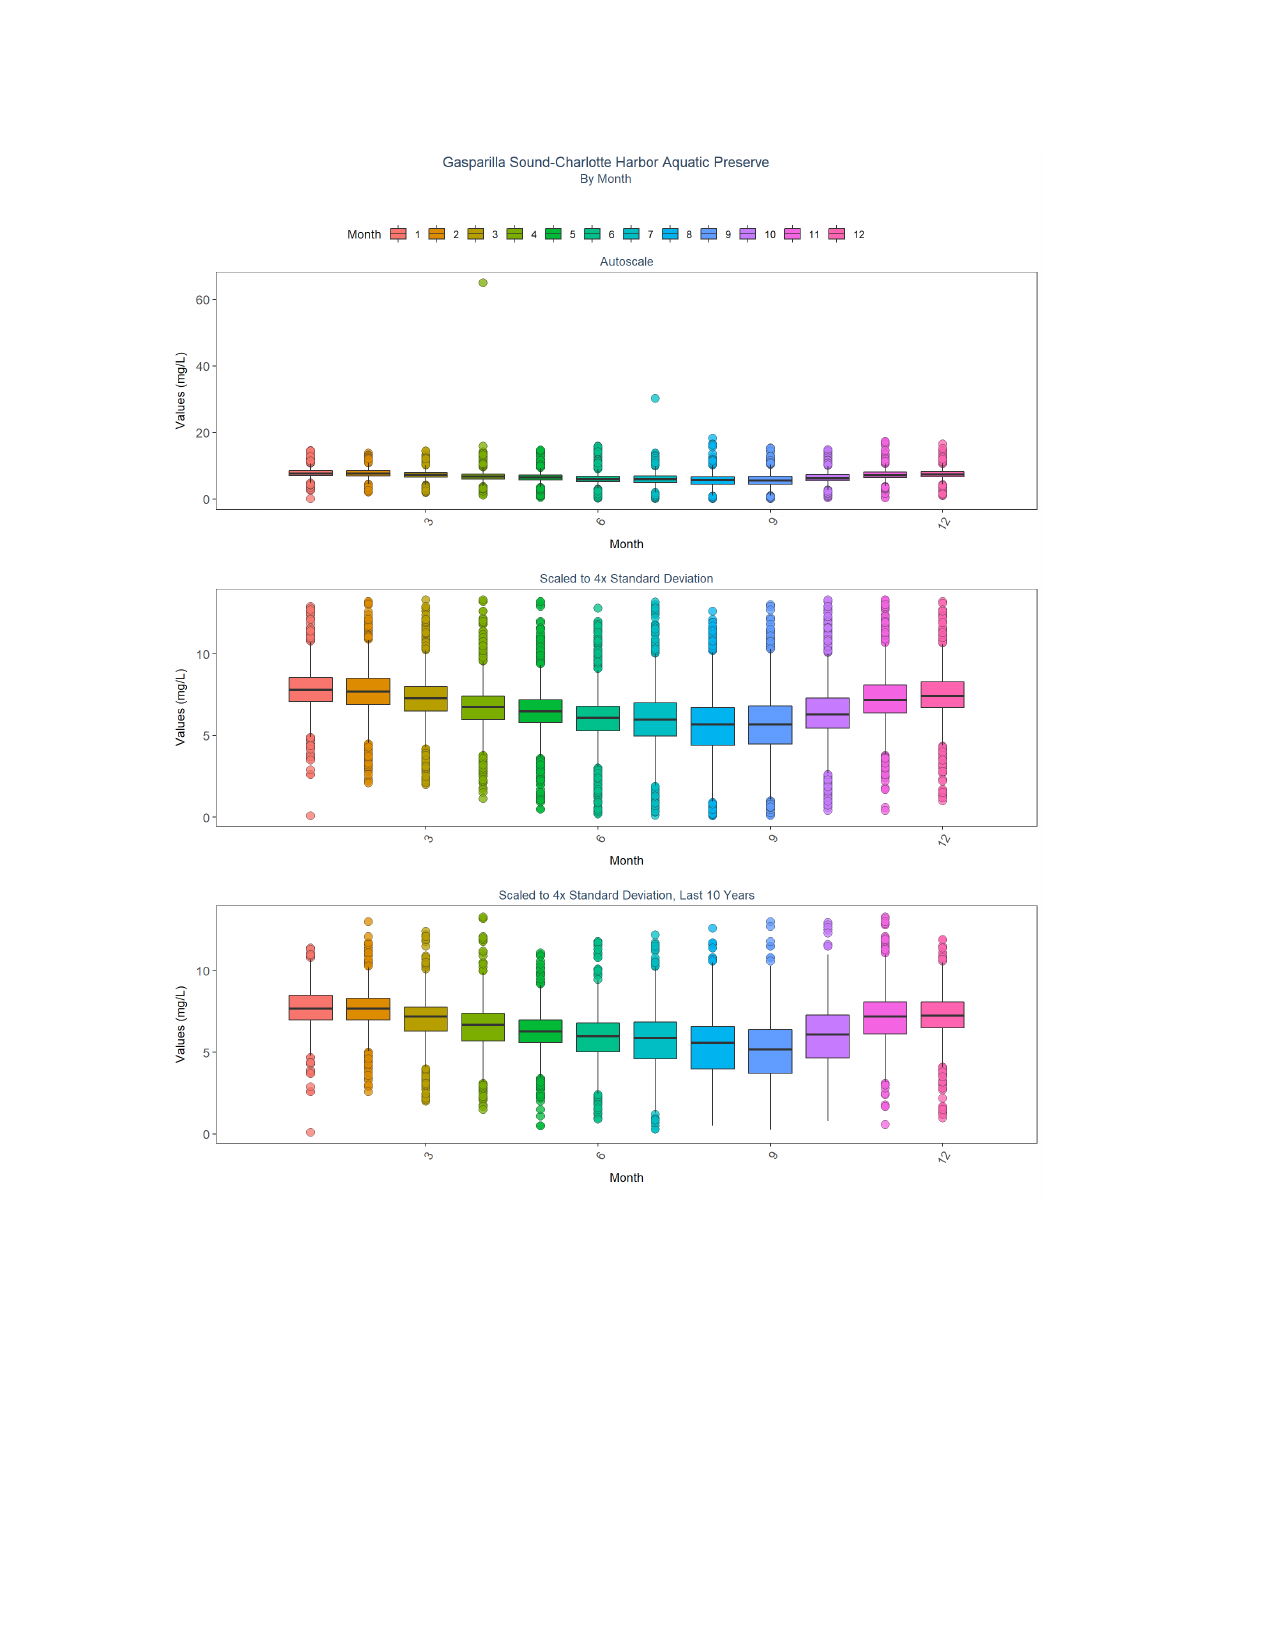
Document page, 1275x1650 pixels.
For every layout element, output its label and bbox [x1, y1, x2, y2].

picture [168, 150, 1044, 1200]
